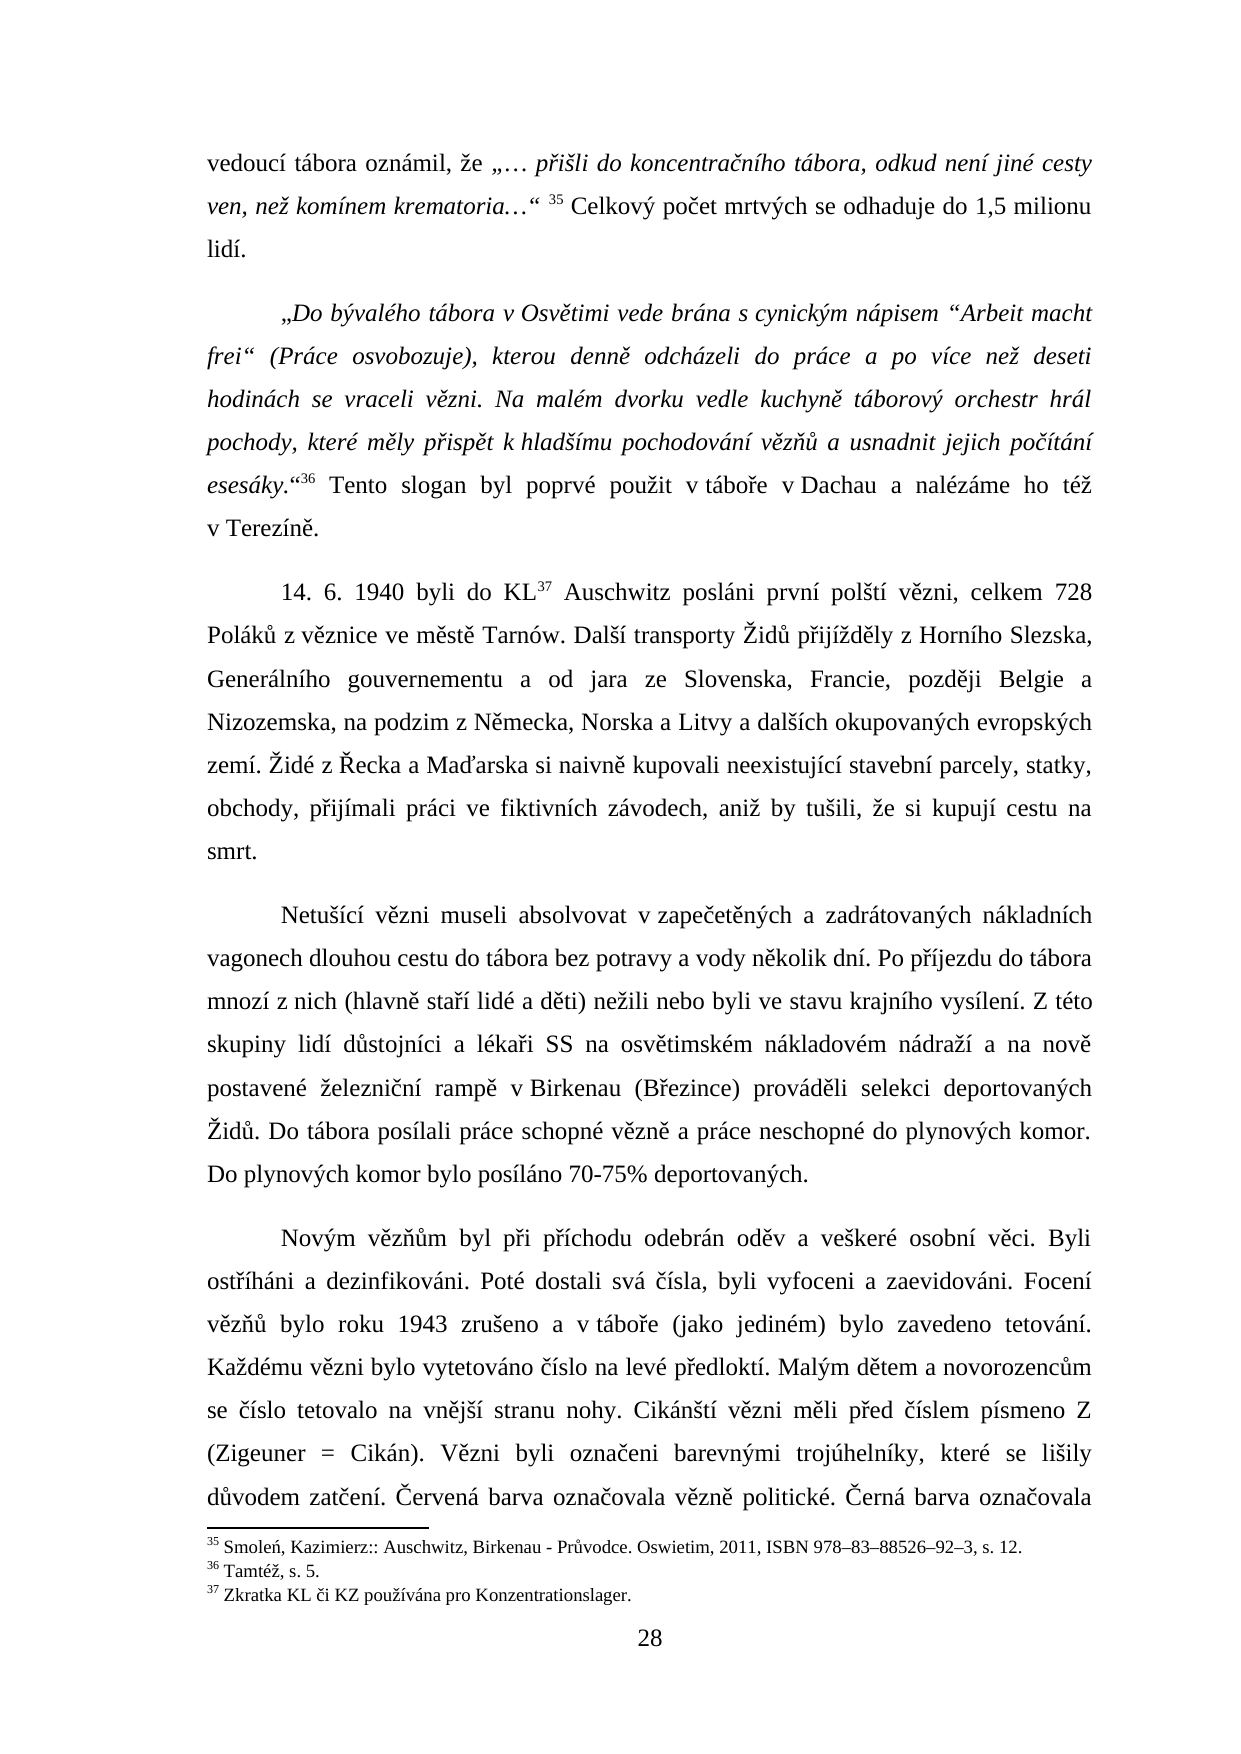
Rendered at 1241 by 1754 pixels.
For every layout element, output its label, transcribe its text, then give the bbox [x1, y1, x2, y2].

text Netušící vězni museli absolvovat v zapečetěných a zadrátovaných nákladních vagonech dlouhou cestu do tábora bez potravy a vody několik dní. Po příjezdu do tábora mnozí z nich (hlavně staří lidé a děti) nežili nebo byli ve stavu krajního vysílení. Z této skupiny lidí důstojníci a lékaři SS na osvětimském nákladovém nádraží a na nově postavené železniční rampě v Birkenau (Březince) prováděli selekci deportovaných Židů. Do tábora posílali práce schopné vězně a práce neschopné do plynových komor. Do plynových komor bylo posíláno 70-75% deportovaných. [207, 900, 1092, 1188]
text 14. 6. 1940 byli do KL Auschwitz posláni první polští vězni, celkem 728 Poláků z věznice ve městě Tarnów. Další transporty Židů přijížděly z Horního Slezska, Generálního gouvernementu a od jara ze Slovenska, Francie, později Belgie a Nizozemska, na podzim z Německa, Norska a Litvy a dalších okupovaných evropských zemí. Židé z Řecka a Maďarska si naivně kupovali neexistující stavební parcely, statky, obchody, přijímali práci ve fiktivních závodech, aniž by tušili, že si kupují cestu na smrt. [207, 577, 1092, 865]
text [207, 148, 1092, 263]
text „Do bývalého tábora v Osvětimi vede brána s cynickým nápisem “Arbeit macht frei“ (Práce osvobozuje), kterou denně odcházeli do práce a po více než deseti hodinách se vraceli vězni. Na malém dvorku vedle kuchyně táborový orchestr hrál pochody, které měly přispět k hladšímu pochodování vězňů a usnadnit jejich počítání esesáky.“ Tento slogan byl poprvé použit v táboře v Dachau a nalézáme ho též v Terezíně. [207, 298, 1092, 542]
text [207, 1223, 1092, 1510]
